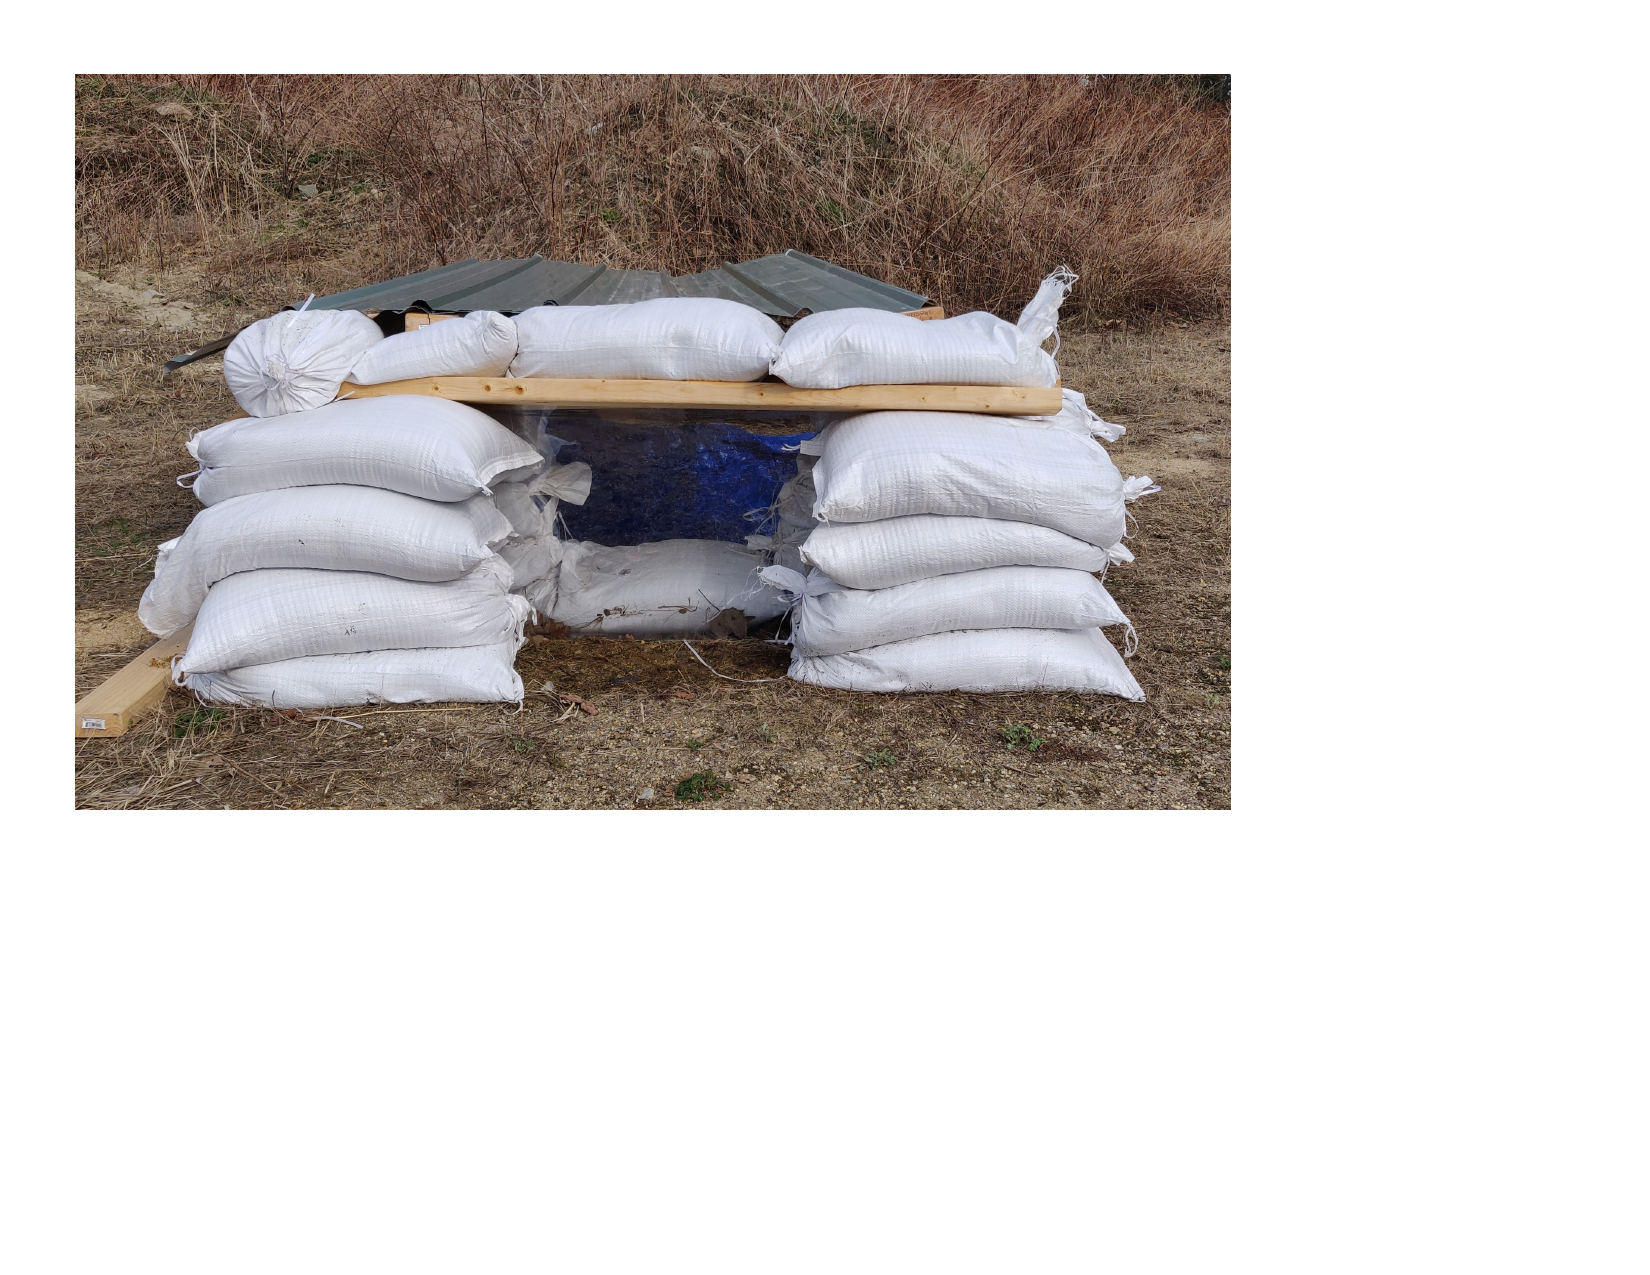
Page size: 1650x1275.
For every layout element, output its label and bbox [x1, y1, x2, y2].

picture [75, 74, 1231, 810]
